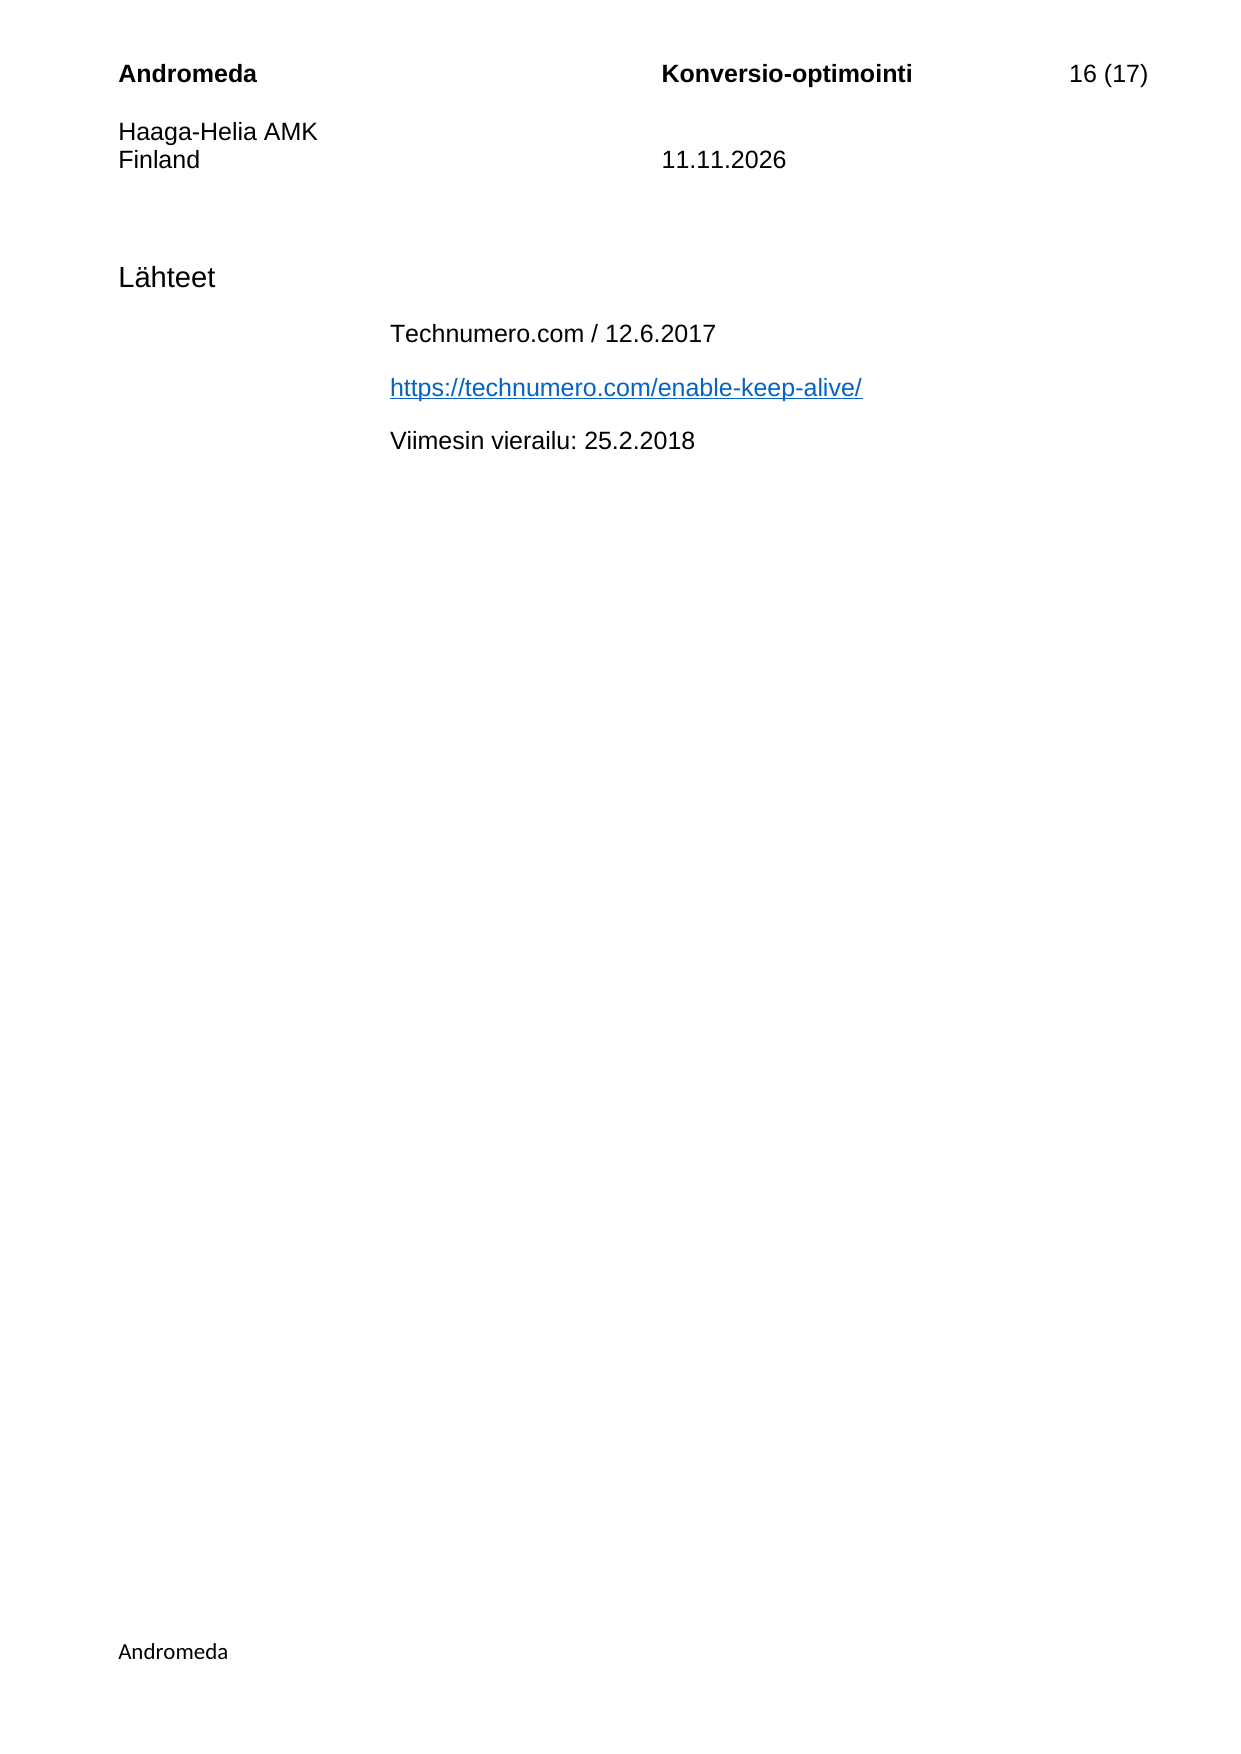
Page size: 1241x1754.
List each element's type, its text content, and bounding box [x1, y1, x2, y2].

subtitle Lähteet [118, 260, 1152, 294]
text Viimesin vierailu: 25.2.2018 [390, 426, 1152, 455]
text https://technumero.com/enable-keep-alive/ [390, 373, 1152, 401]
text Technumero.com / 12.6.2017 [390, 319, 1152, 348]
